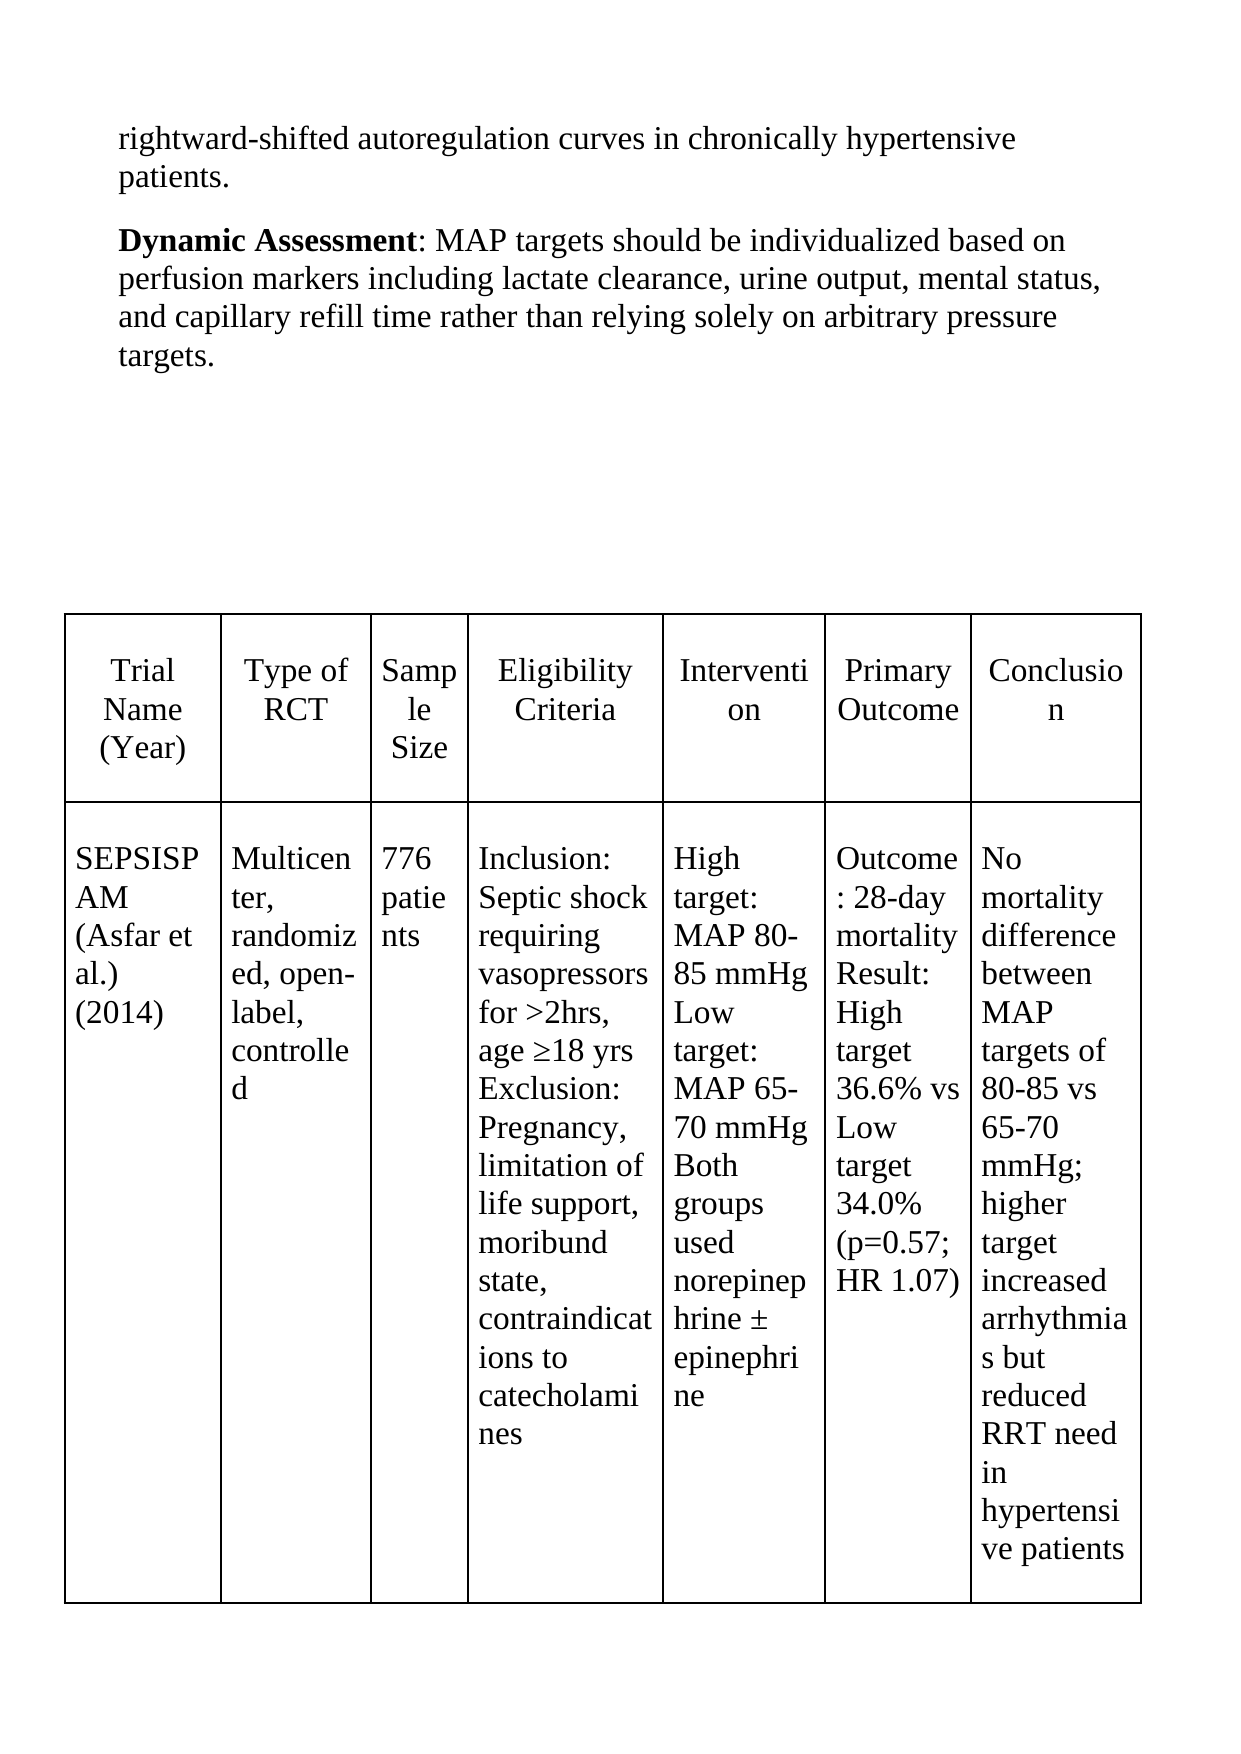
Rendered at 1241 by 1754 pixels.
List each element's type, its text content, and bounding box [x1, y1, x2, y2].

table_header Conclusion [972, 615, 1140, 801]
text Dynamic Assessment: MAP targets should be individualized based on perfusion markers including lactate clearance, urine output, mental status, and capillary refill time rather than relying solely on arbitrary pressure targets. [118, 220, 1122, 373]
table_header Trial Name (Year) [66, 615, 220, 801]
table_cell 776 patients [372, 803, 467, 1602]
table_header Type of RCT [222, 615, 370, 801]
table_header Sample Size [372, 615, 467, 801]
table_header Intervention [664, 615, 824, 801]
table_cell Multicenter, randomized, open-label, controlled [222, 803, 370, 1602]
table_cell No mortality difference between MAP targets of 80-85 vs 65-70 mmHg; higher target increased arrhythmias but reduced RRT need in hypertensive patients [972, 803, 1140, 1602]
table_header Primary Outcome [826, 615, 970, 801]
table_cell Outcome: 28-day mortality Result: High target 36.6% vs Low target 34.0% (p=0.57; HR 1.07) [826, 803, 970, 1602]
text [118, 118, 1122, 195]
table_header Eligibility Criteria [469, 615, 662, 801]
table_cell High target: MAP 80-85 mmHg Low target: MAP 65-70 mmHg Both groups used norepinephrine ± epinephrine [664, 803, 824, 1602]
table_cell SEPSISPAM (Asfar et al.) (2014) [66, 803, 220, 1602]
table_cell Inclusion: Septic shock requiring vasopressors for >2hrs, age ≥18 yrs Exclusion: Pregnancy, limitation of life support, moribund state, contraindications to catecholamines [469, 803, 662, 1602]
